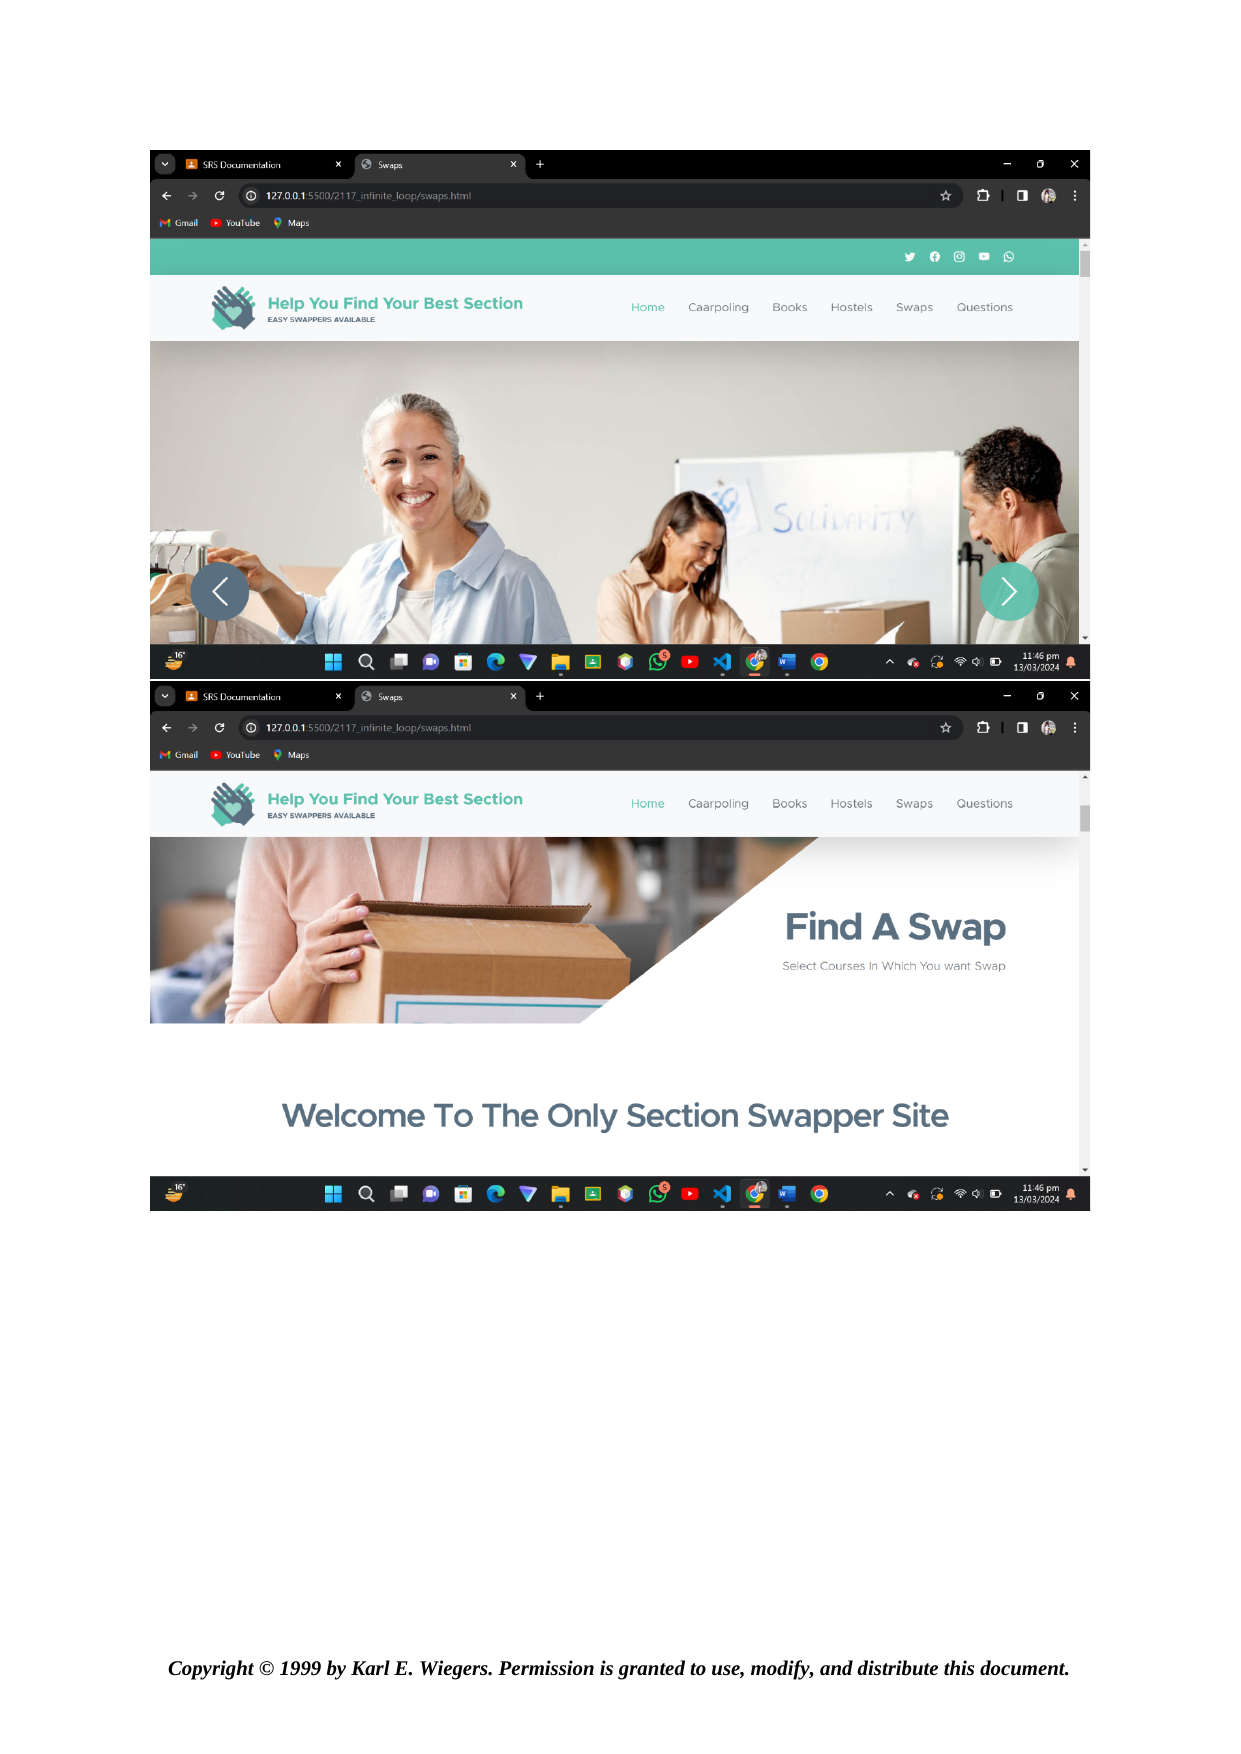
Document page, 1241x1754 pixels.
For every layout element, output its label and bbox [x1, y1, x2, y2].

picture [150, 150, 1091, 679]
picture [150, 681, 1091, 1211]
